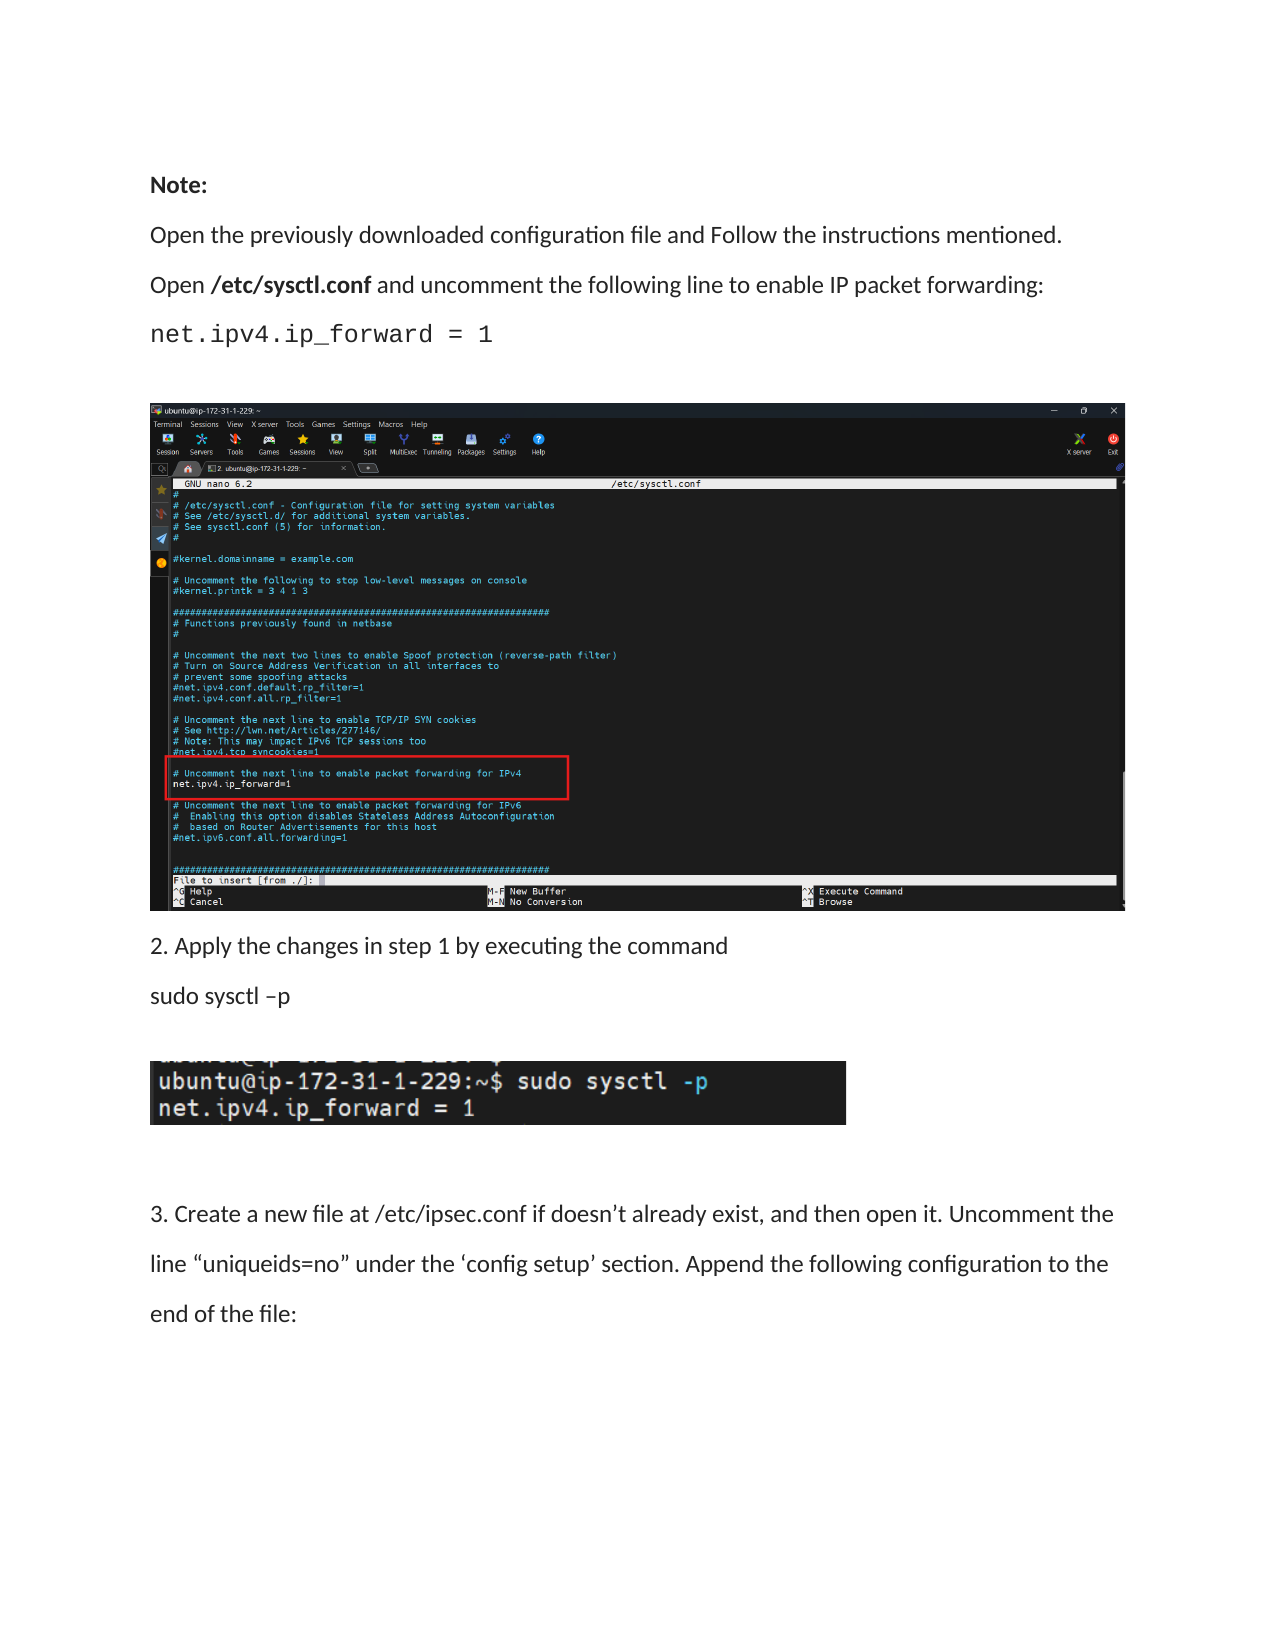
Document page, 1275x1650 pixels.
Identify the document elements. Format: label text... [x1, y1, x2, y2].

text Open /etc/sysctl.conf and uncomment the following line to enable IP packet forwarding: [150, 250, 1125, 300]
text 3. Create a new file at /etc/ipsec.conf if doesn’t already exist, and then open it. Uncomment the line “uniqueids=no” under the ‘config setup’ section. Append the following configuration to the end of the file: [150, 1178, 1125, 1328]
picture [150, 1061, 847, 1125]
picture [150, 403, 1125, 911]
text Note: [150, 150, 1125, 200]
text 2. Apply the changes in step 1 by executing the command [150, 911, 1125, 961]
text Open the previously downloaded configuration file and Follow the instructions mentioned. [150, 200, 1125, 250]
text net.ipv4.ip_forward = 1 [150, 300, 1125, 350]
text sudo sysctl –p [150, 961, 1125, 1011]
